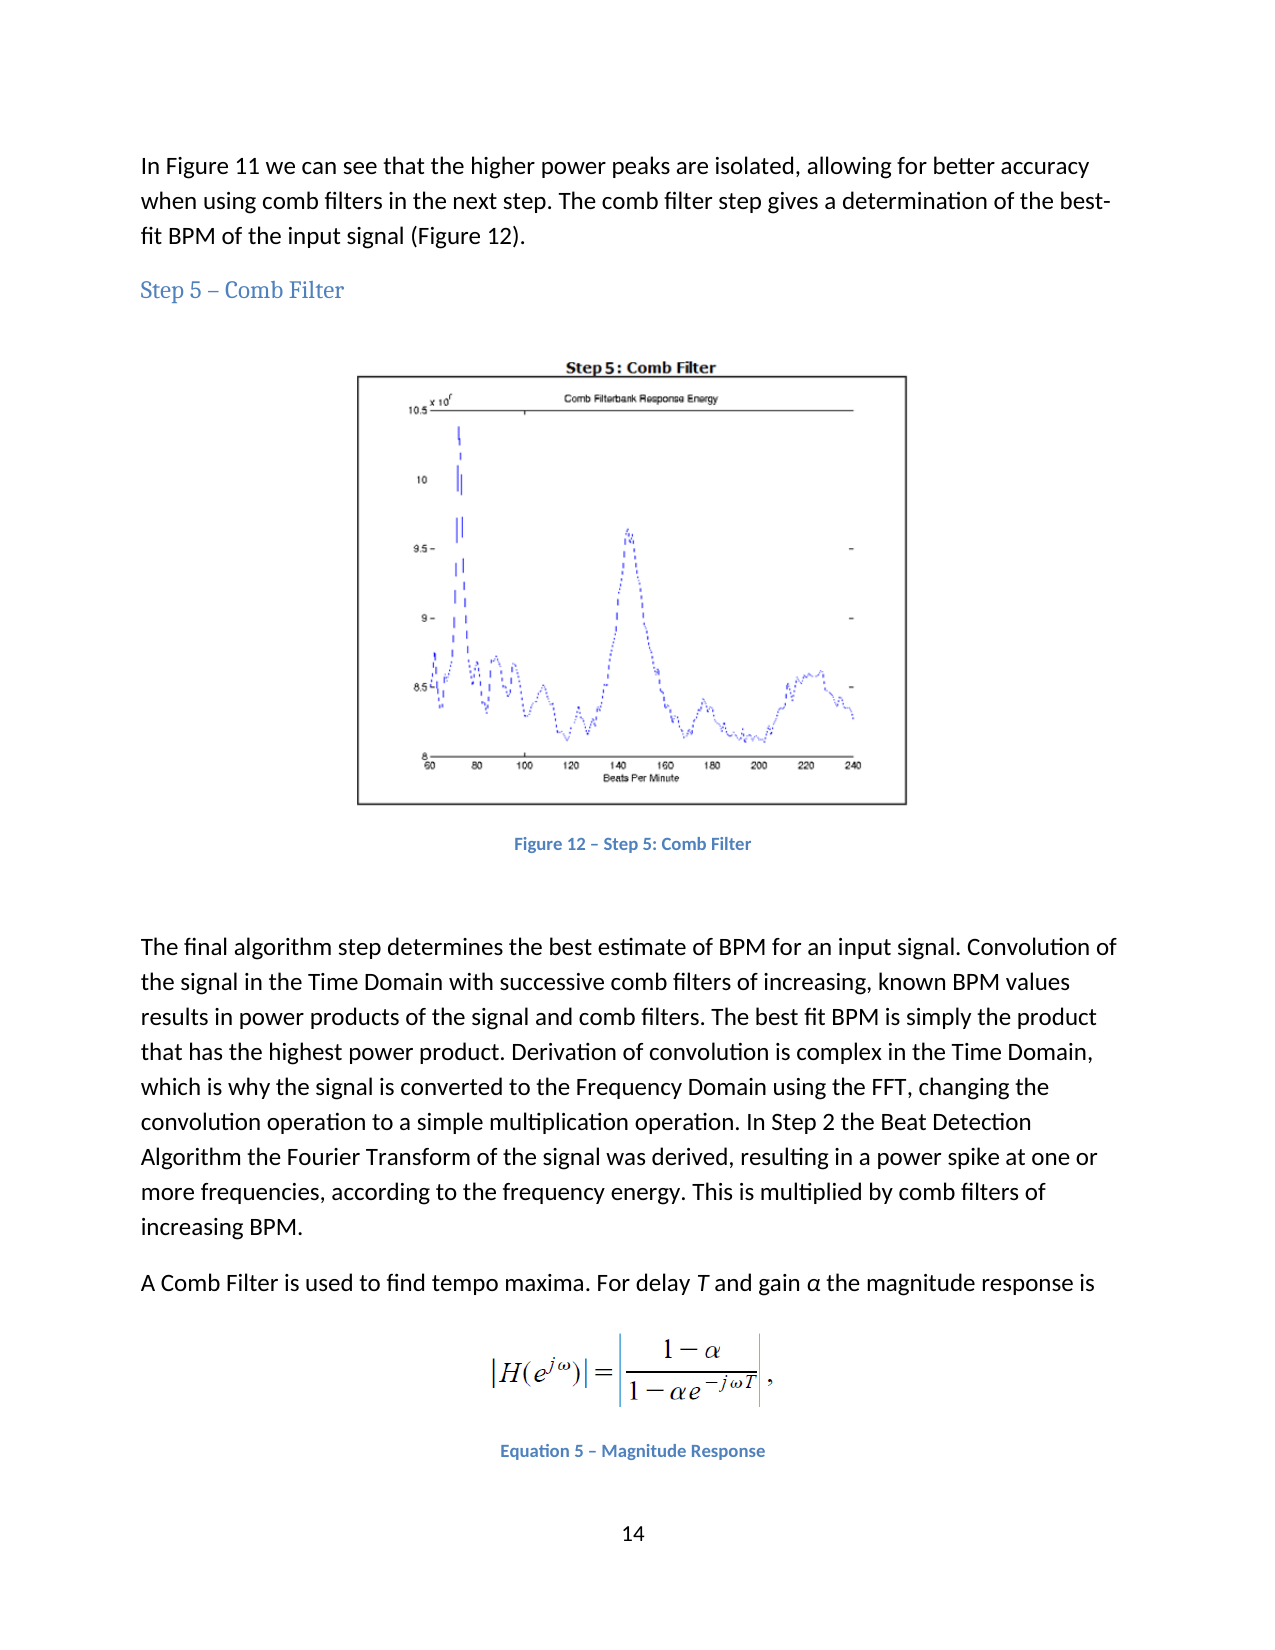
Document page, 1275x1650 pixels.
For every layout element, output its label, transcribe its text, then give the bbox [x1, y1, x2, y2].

text In Figure 11 we can see that the higher power peaks are isolated, allowing for better accuracy when using comb filters in the next step. The comb filter step gives a determination of the best-fit BPM of the input signal (Figure 12). [141, 150, 1125, 251]
picture [357, 361, 909, 807]
text Figure 12 – Step 5: Comb Filter [141, 832, 1125, 854]
text A Comb Filter is used to find tempo maxima. For delay T and gain α the magnitude response is [141, 1267, 1125, 1298]
subtitle Step 5 – Comb Filter [141, 276, 1125, 304]
text Equation 5 – Magnitude Response [141, 1440, 1125, 1463]
picture [466, 1322, 800, 1415]
text The final algorithm step determines the best estimate of BPM for an input signal. Convolution of the signal in the Time Domain with successive comb filters of increasing, known BPM values results in power products of the signal and comb filters. The best fit BPM is simply the product that has the highest power product. Derivation of convolution is complex in the Time Domain, which is why the signal is converted to the Frequency Domain using the FFT, changing the convolution operation to a simple multiplication operation. In Step 2 the Beat Detection Algorithm the Fourier Transform of the signal was derived, resulting in a power spike at one or more frequencies, according to the frequency energy. This is multiplied by comb filters of increasing BPM. [141, 931, 1125, 1242]
